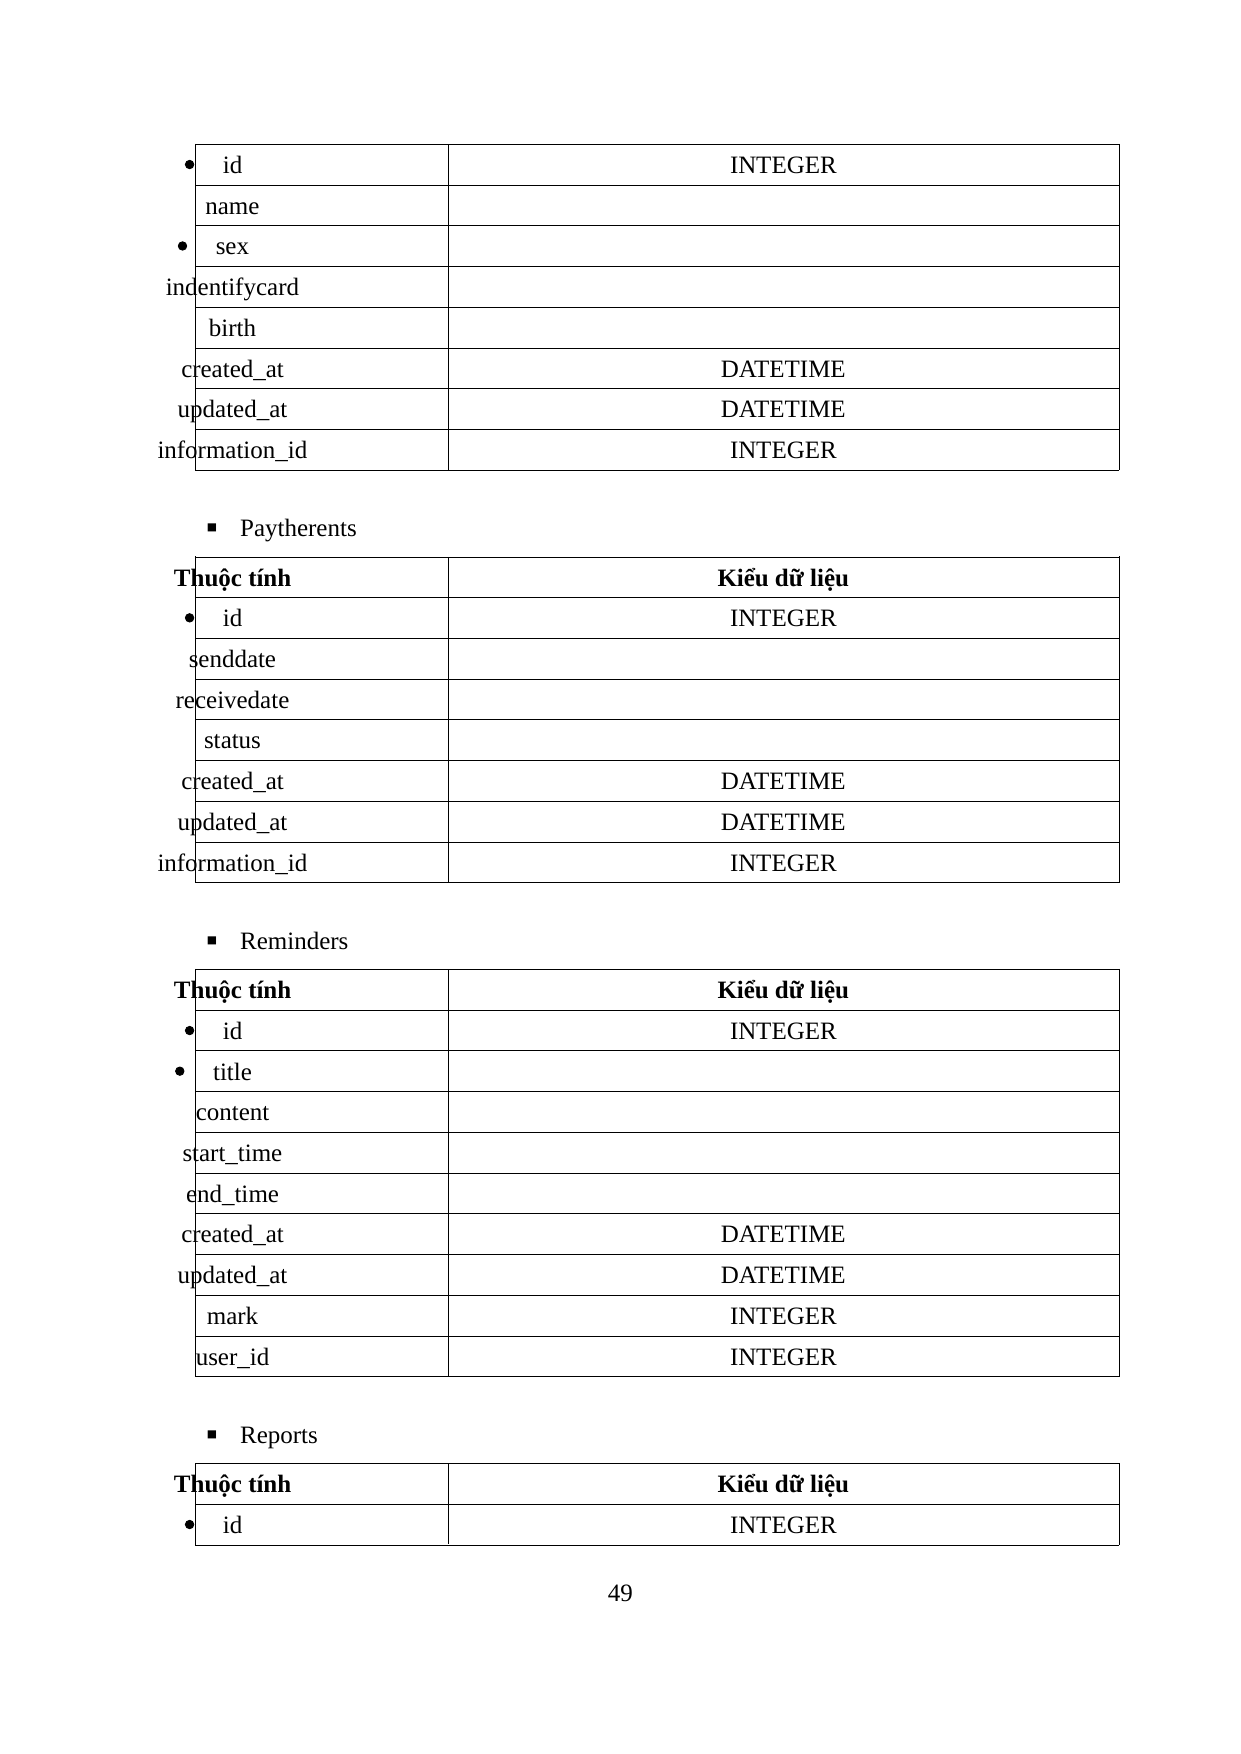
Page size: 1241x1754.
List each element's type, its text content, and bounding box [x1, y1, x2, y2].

table_cell updated_at [196, 1255, 448, 1295]
table_cell id [196, 145, 448, 184]
table_cell DATETIME [449, 1255, 1119, 1295]
table_cell senddate [196, 639, 448, 678]
table_cell created_at [196, 761, 448, 801]
table_cell INTEGER [449, 1505, 1119, 1544]
table_cell DATETIME [449, 349, 1119, 388]
table_cell id [196, 1011, 448, 1050]
table_cell DATETIME [449, 1214, 1119, 1254]
table_header Thuộc tính [196, 970, 448, 1010]
table_cell id [196, 1505, 448, 1544]
table_cell sex [196, 226, 448, 266]
list Reports [202, 1420, 1122, 1449]
table_cell user_id [196, 1337, 448, 1376]
table_cell [449, 1174, 1119, 1213]
table_cell title [196, 1051, 448, 1091]
table_cell INTEGER [449, 1011, 1119, 1050]
table_cell start_time [196, 1133, 448, 1173]
table_cell receivedate [196, 680, 448, 719]
table_cell INTEGER [449, 598, 1119, 638]
table_header Kiểu dữ liệu [449, 558, 1119, 597]
table_cell [449, 639, 1119, 678]
table_header Kiểu dữ liệu [449, 970, 1119, 1010]
table_cell content [196, 1092, 448, 1132]
list Paytherents [202, 513, 1122, 542]
table_cell INTEGER [449, 1296, 1119, 1336]
table_cell [449, 267, 1119, 307]
table_cell INTEGER [449, 430, 1119, 469]
table_cell [449, 226, 1119, 266]
table_header Thuộc tính [196, 558, 448, 597]
table_cell name [196, 186, 448, 225]
table_cell birth [196, 308, 448, 347]
table_cell updated_at [196, 389, 448, 429]
table_cell DATETIME [449, 389, 1119, 429]
table_cell [449, 680, 1119, 719]
table_cell id [196, 598, 448, 638]
table_cell [449, 1133, 1119, 1173]
table_cell end_time [196, 1174, 448, 1213]
table_header Thuộc tính [196, 1464, 448, 1504]
table_cell [449, 720, 1119, 760]
table_cell created_at [196, 349, 448, 388]
table_cell [449, 1092, 1119, 1132]
table_cell [449, 308, 1119, 347]
table_cell information_id [196, 430, 448, 469]
table_cell information_id [196, 843, 448, 882]
table_cell mark [196, 1296, 448, 1336]
table_cell [449, 1051, 1119, 1091]
table_cell DATETIME [449, 761, 1119, 801]
table_cell INTEGER [449, 145, 1119, 184]
table_cell status [196, 720, 448, 760]
table_cell [449, 186, 1119, 225]
table_cell DATETIME [449, 802, 1119, 841]
table_cell indentifycard [196, 267, 448, 307]
table_cell INTEGER [449, 1337, 1119, 1376]
table_header Kiểu dữ liệu [449, 1464, 1119, 1504]
table_cell INTEGER [449, 843, 1119, 882]
table_cell updated_at [196, 802, 448, 841]
table_cell created_at [196, 1214, 448, 1254]
list Reminders [202, 926, 1122, 954]
